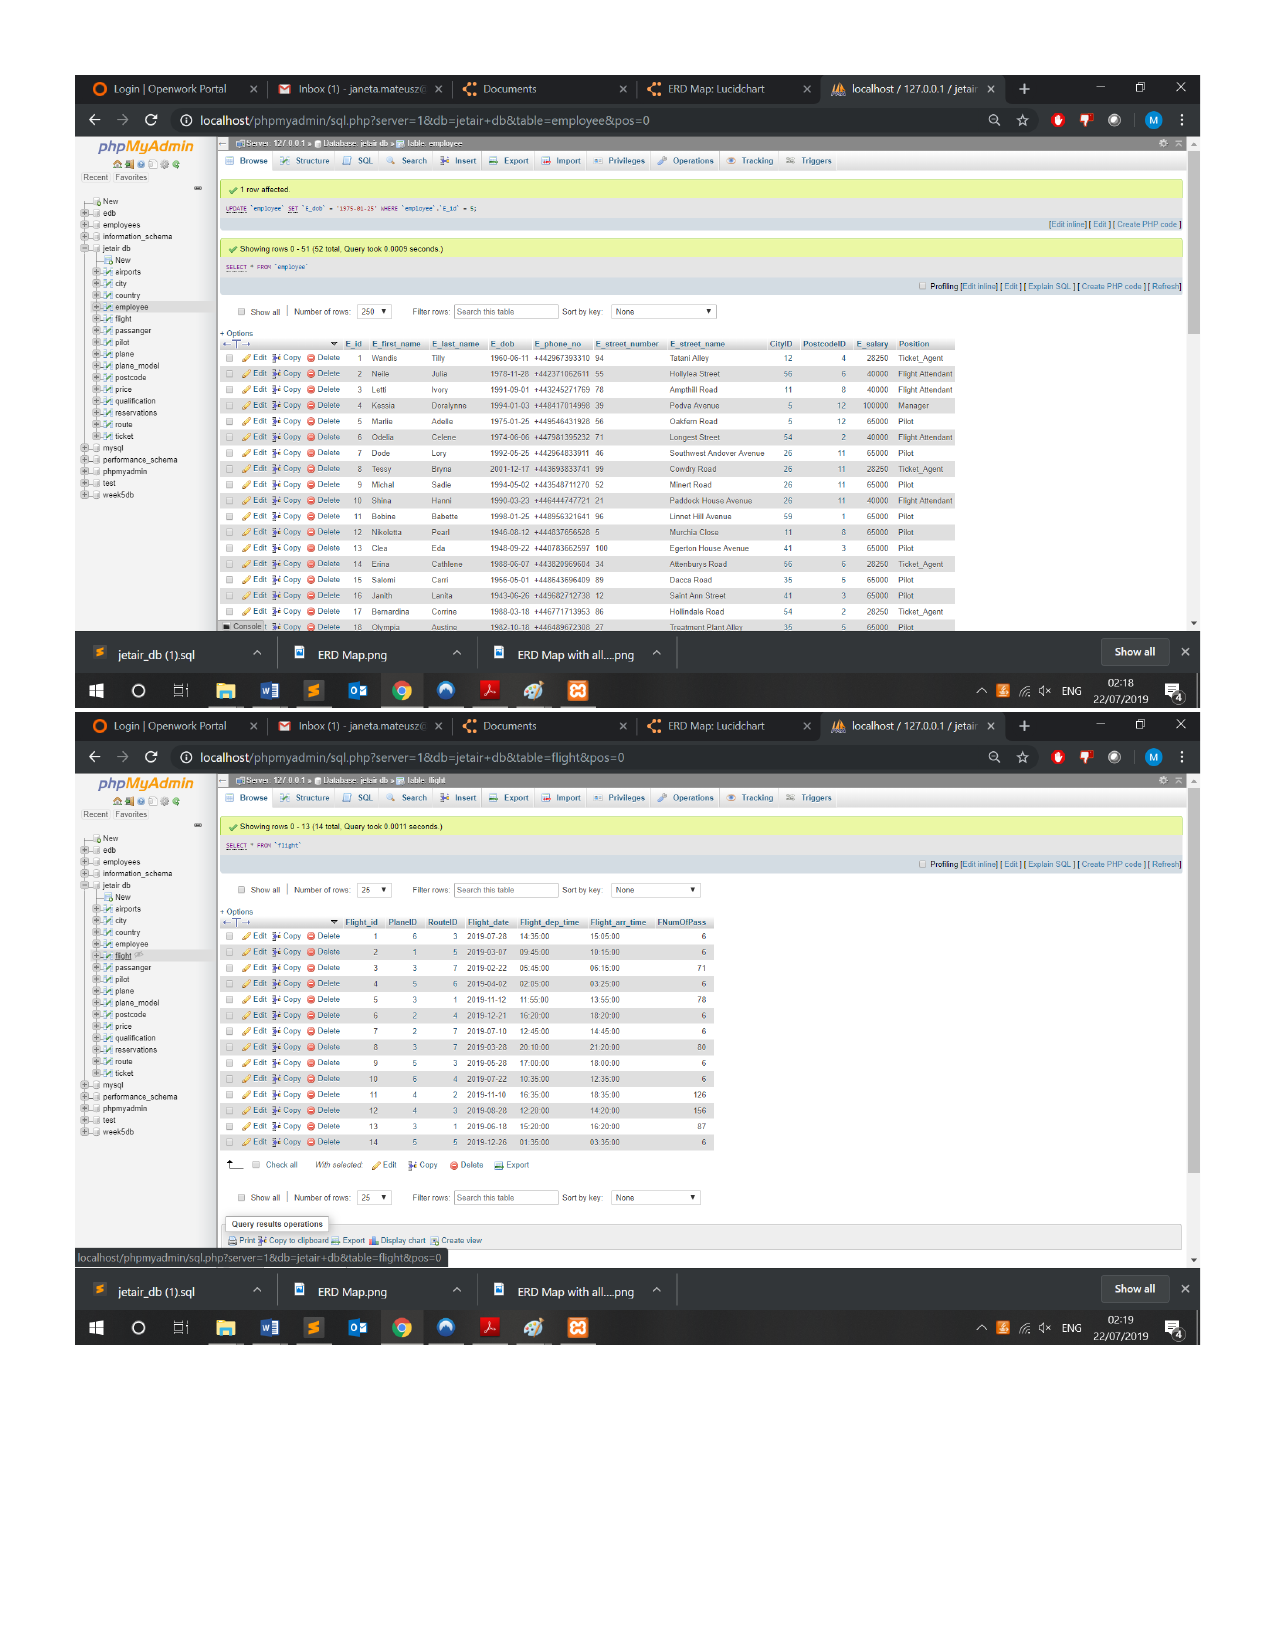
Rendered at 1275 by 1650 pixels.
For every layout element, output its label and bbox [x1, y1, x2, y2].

picture [75, 712, 1200, 1345]
picture [75, 75, 1200, 708]
